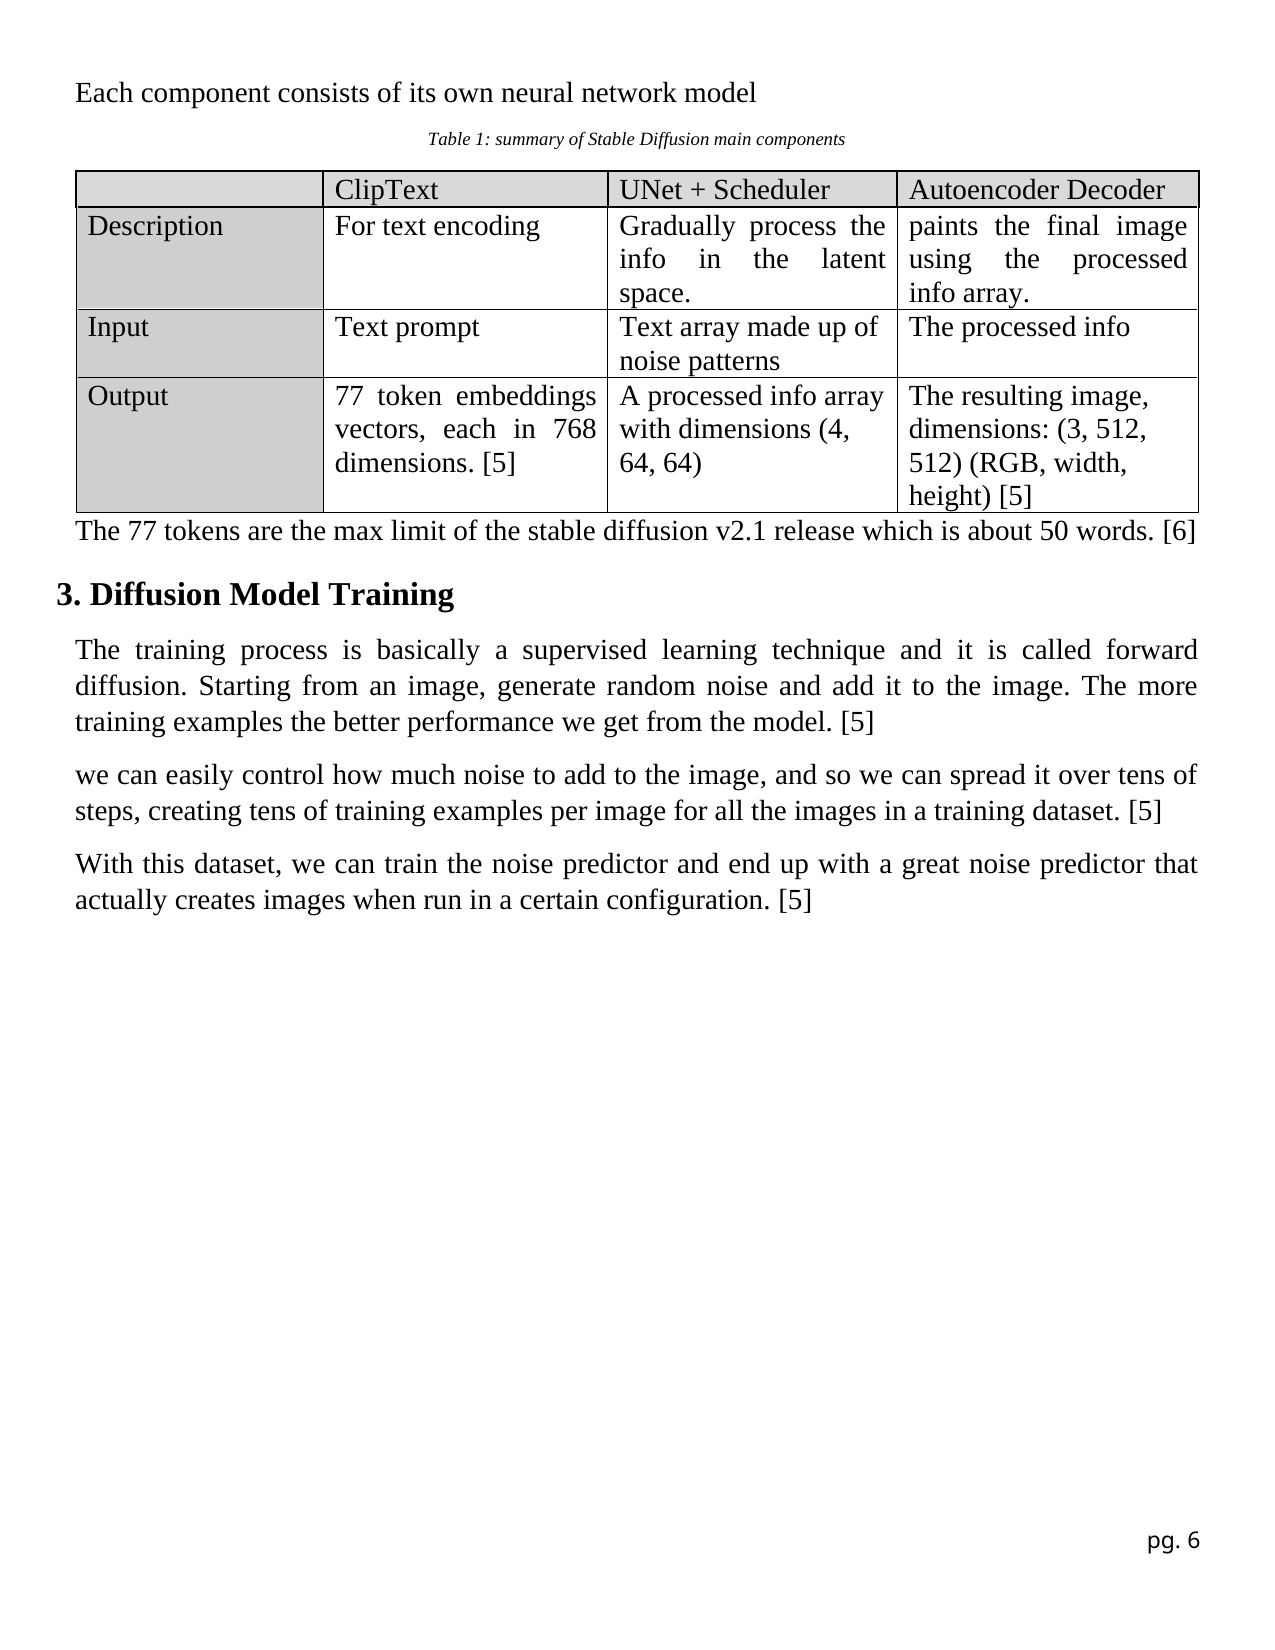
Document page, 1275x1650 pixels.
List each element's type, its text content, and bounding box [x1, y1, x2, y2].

table_cell Text array made up of noise patterns [608, 310, 897, 377]
table_cell Text prompt [324, 310, 607, 377]
table_cell The resulting image, dimensions: (3, 512, 512) (RGB, width, height) [898, 377, 1198, 512]
text With this dataset, we can train the noise predictor and end up with a great noise predictor that actually creates images when run in a certain configuration. [75, 846, 1200, 916]
table_cell paints the final image using the processed info array. [1030, 206, 1198, 308]
table_header Autoencoder Decoder [898, 172, 1198, 206]
table_header [77, 172, 322, 206]
table_cell 77 token embeddings vectors, each in 768 dimensions. [324, 378, 607, 512]
subtitle 3. Diffusion Model Training [56, 574, 1200, 612]
text Table 1: summary of Stable Diffusion main components [75, 128, 1200, 149]
table_cell Output [77, 378, 323, 512]
table_header UNet + Scheduler [609, 172, 896, 206]
table_cell For text encoding [324, 208, 607, 308]
text The training process is basically a supervised learning technique and it is called forward diffusion. Starting from an image, generate random noise and add it to the image. The more training examples the better performance we get from the model. [75, 632, 1200, 738]
text we can easily control how much noise to add to the image, and so we can spread it over tens of steps, creating tens of training examples per image for all the images in a training dataset. [75, 757, 1200, 827]
table_cell Gradually process the info in the latent space. [608, 208, 897, 308]
table_header ClipText [324, 172, 607, 206]
table_cell A processed info array with dimensions (4, 64, 64) [608, 378, 897, 512]
table_cell Description [77, 207, 323, 308]
text The 77 tokens are the max limit of the stable diffusion v2.1 release which is about 50 words. [75, 513, 1200, 546]
table_cell Input [77, 310, 323, 377]
text Each component consists of its own neural network model [75, 75, 1200, 108]
table_cell The processed info [898, 309, 1198, 377]
